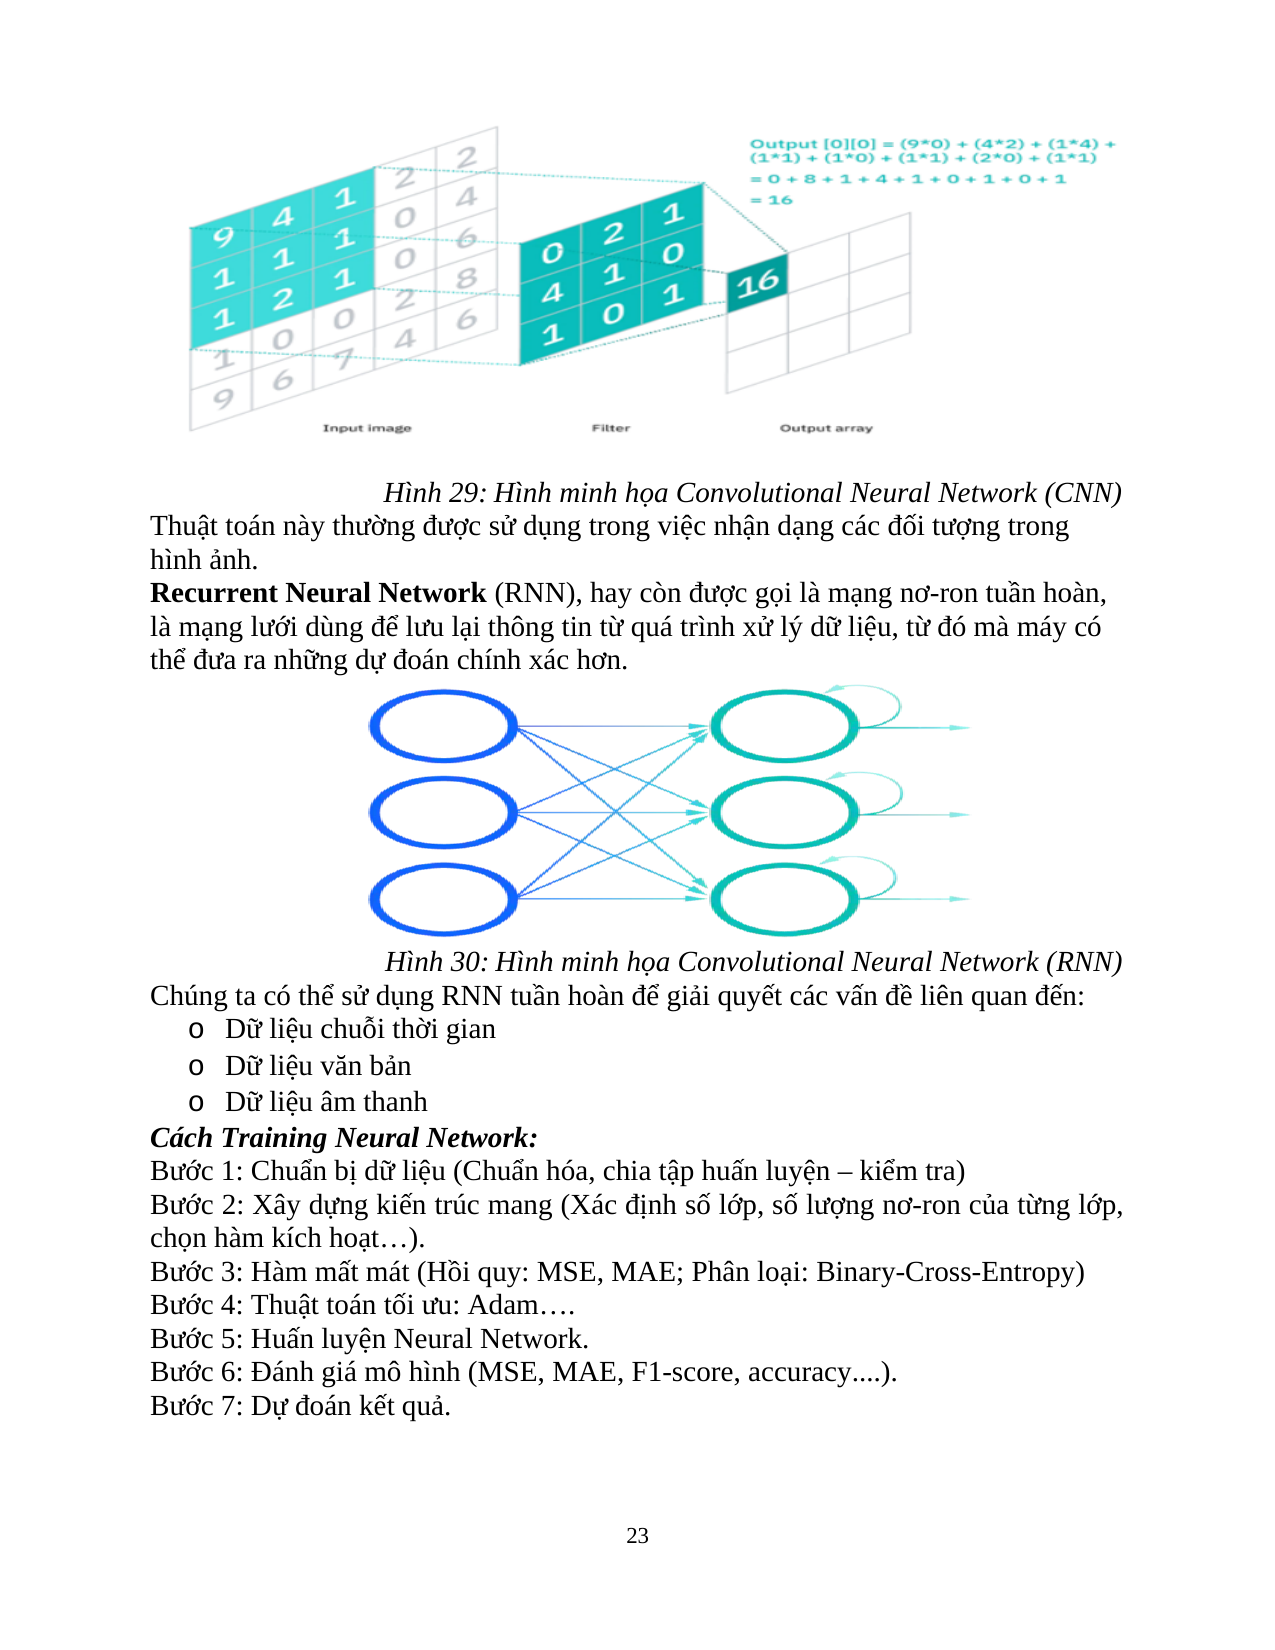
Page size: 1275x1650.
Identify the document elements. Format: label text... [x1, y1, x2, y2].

list Dữ liệu chuỗi thời gian [187, 1012, 1125, 1048]
picture [328, 676, 1022, 945]
text Cách Training Neural Network: [150, 1120, 1125, 1153]
text Hình 30: Hình minh họa Convolutional Neural Network (RNN) [225, 944, 1125, 978]
text Thuật toán này thường được sử dụng trong việc nhận dạng các đối tượng trong hình ảnh. [150, 508, 1125, 575]
text Chúng ta có thể sử dụng RNN tuần hoàn để giải quyết các vấn đề liên quan đến: [150, 978, 1125, 1012]
list Dữ liệu âm thanh [187, 1084, 1125, 1120]
text Bước 1: Chuẩn bị dữ liệu (Chuẩn hóa, chia tập huấn luyện – kiểm tra) [150, 1153, 1125, 1187]
text Bước 3: Hàm mất mát (Hồi quy: MSE, MAE; Phân loại: Binary-Cross-Entropy) [150, 1254, 1125, 1287]
text Bước 7: Dự đoán kết quả. [150, 1388, 1125, 1422]
text Bước 4: Thuật toán tối ưu: Adam…. [150, 1287, 1125, 1321]
text Recurrent Neural Network (RNN), hay còn được gọi là mạng nơ-ron tuần hoàn, là mạng lưới dùng để lưu lại thông tin từ quá trình xử lý dữ liệu, từ đó mà máy có thể đưa ra những dự đoán chính xác hơn. [150, 575, 1125, 676]
list Dữ liệu văn bản [187, 1048, 1125, 1084]
text Bước 2: Xây dựng kiến trúc mang (Xác định số lớp, số lượng nơ-ron của từng lớp, chọn hàm kích hoạt…). [150, 1187, 1125, 1254]
text Hình 29: Hình minh họa Convolutional Neural Network (CNN) [225, 475, 1125, 508]
text Bước 5: Huấn luyện Neural Network. [150, 1321, 1125, 1354]
text Bước 6: Đánh giá mô hình (MSE, MAE, F1-score, accuracy....). [150, 1354, 1125, 1388]
picture [159, 112, 1135, 442]
